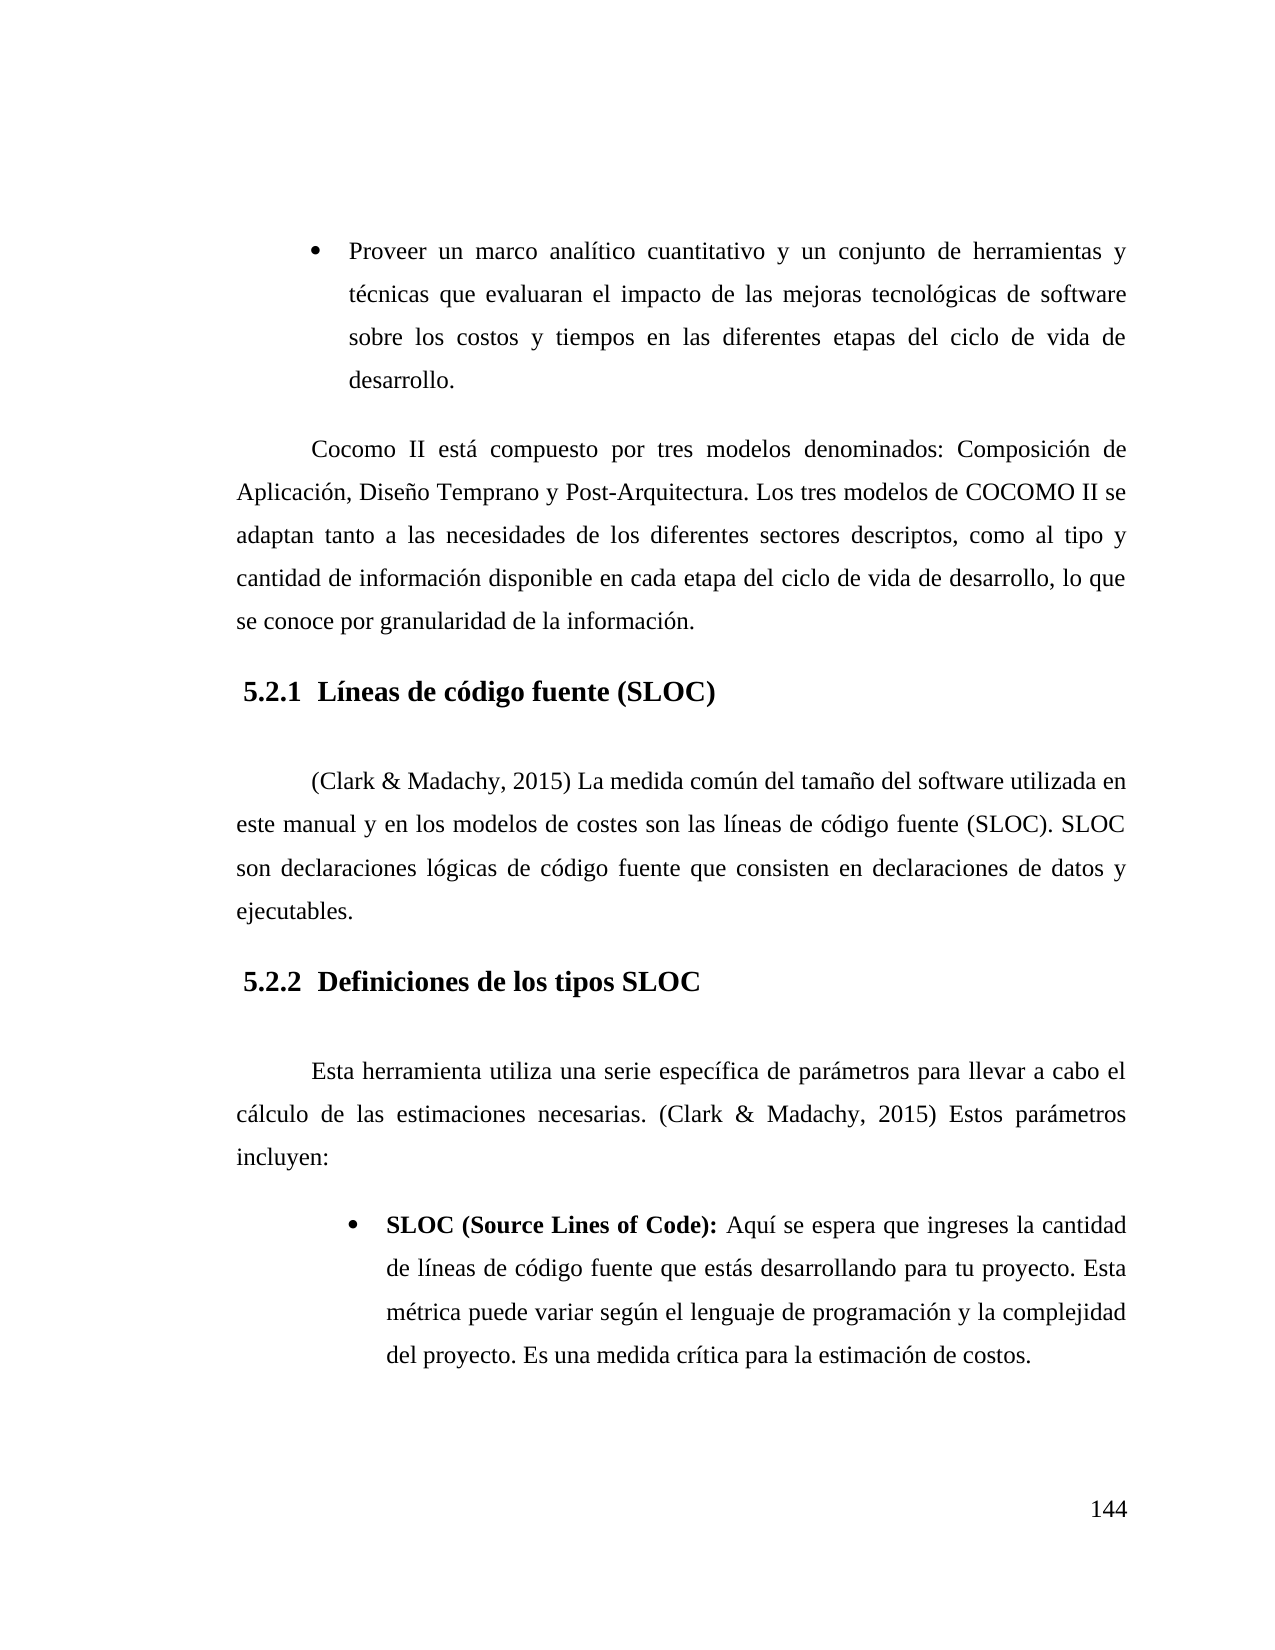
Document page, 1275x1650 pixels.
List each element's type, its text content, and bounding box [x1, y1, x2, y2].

list Proveer un marco analítico cuantitativo y un conjunto de herramientas y técnicas que evaluaran el impacto de las mejoras tecnológicas de software sobre los costos y tiempos en las diferentes etapas del ciclo de vida de desarrollo. [311, 236, 1127, 394]
list SLOC (Source Lines of Code): Aquí se espera que ingreses la cantidad de líneas de código fuente que estás desarrollando para tu proyecto. Esta métrica puede variar según el lenguaje de programación y la complejidad del proyecto. Es una medida crítica para la estimación de costos. [349, 1210, 1127, 1368]
text (Clark & Madachy, 2015) La medida común del tamaño del software utilizada en este manual y en los modelos de costes son las líneas de código fuente (SLOC). SLOC son declaraciones lógicas de código fuente que consisten en declaraciones de datos y ejecutables. [236, 766, 1127, 924]
text Cocomo II está compuesto por tres modelos denominados: Composición de Aplicación, Diseño Temprano y Post-Arquitectura. Los tres modelos de COCOMO II se adaptan tanto a las necesidades de los diferentes sectores descriptos, como al tipo y cantidad de información disponible en cada etapa del ciclo de vida de desarrollo, lo que se conoce por granularidad de la información. [236, 434, 1127, 635]
subtitle Líneas de código fuente (SLOC) [243, 674, 1127, 708]
text Esta herramienta utiliza una serie específica de parámetros para llevar a cabo el cálculo de las estimaciones necesarias. (Clark & Madachy, 2015) Estos parámetros incluyen: [236, 1056, 1127, 1171]
subtitle Definiciones de los tipos SLOC [243, 964, 1127, 997]
